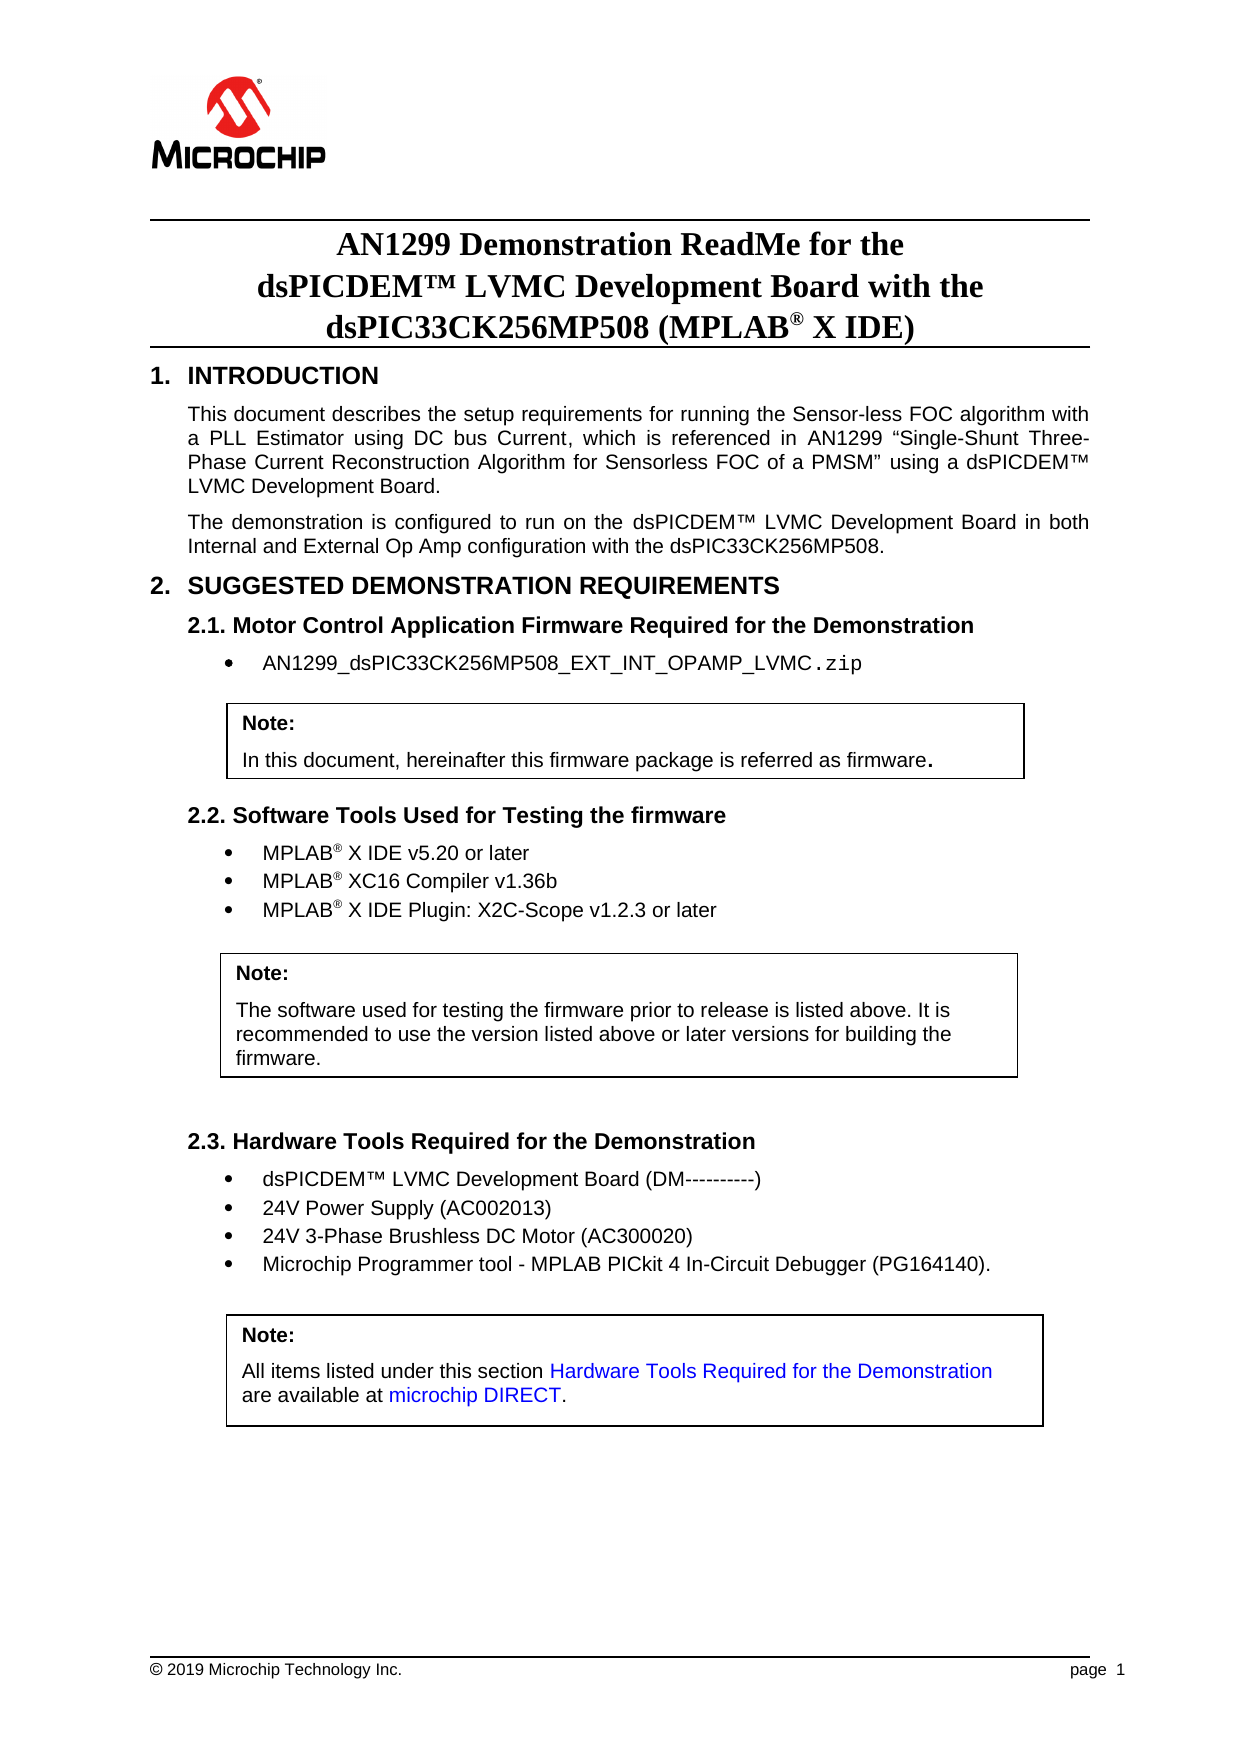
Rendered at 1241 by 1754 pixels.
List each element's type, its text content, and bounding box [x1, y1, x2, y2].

subtitle Introduction [150, 361, 1090, 389]
list 24V Power Supply (AC002013) [225, 1195, 1090, 1219]
subtitle Motor Control Application Firmware Required for the Demonstration [187, 612, 1090, 638]
list Microchip Programmer tool - MPLAB PICkit 4 In-Circuit Debugger (PG164140). [225, 1252, 1090, 1276]
list AN1299_dsPIC33CK256MP508_EXT_INT_OPAMP_LVMC.zip [225, 651, 1090, 677]
subtitle Suggested Demonstration Requirements [150, 571, 1090, 599]
list 24V 3-Phase Brushless DC Motor (AC300020) [225, 1224, 1090, 1248]
list MPLAB® X IDE v5.20 or later [225, 841, 1090, 865]
list MPLAB® X IDE Plugin: X2C-Scope v1.2.3 or later [225, 897, 1090, 921]
text This document describes the setup requirements for running the Sensor-less FOC algorithm with a PLL Estimator using DC bus Current, which is referenced in AN1299 “Single-Shunt Three-Phase Current Reconstruction Algorithm for Sensorless FOC of a PMSM” using a dsPICDEM™ LVMC Development Board. [187, 402, 1090, 498]
list dsPICDEM™ LVMC Development Board (DM----------) [225, 1167, 1090, 1191]
text The demonstration is configured to run on the dsPICDEM™ LVMC Development Board in both Internal and External Op Amp configuration with the dsPIC33CK256MP508. [187, 510, 1090, 558]
title AN1299 Demonstration ReadMe for the dsPICDEM™ LVMC Development Board with the dsPIC33CK256MP508 (MPLAB® X IDE) [150, 221, 1090, 346]
subtitle Software Tools Used for Testing the firmware [187, 689, 1090, 828]
list MPLAB® XC16 Compiler v1.36b [225, 869, 1090, 893]
subtitle Hardware Tools Required for the Demonstration [187, 1128, 1090, 1155]
